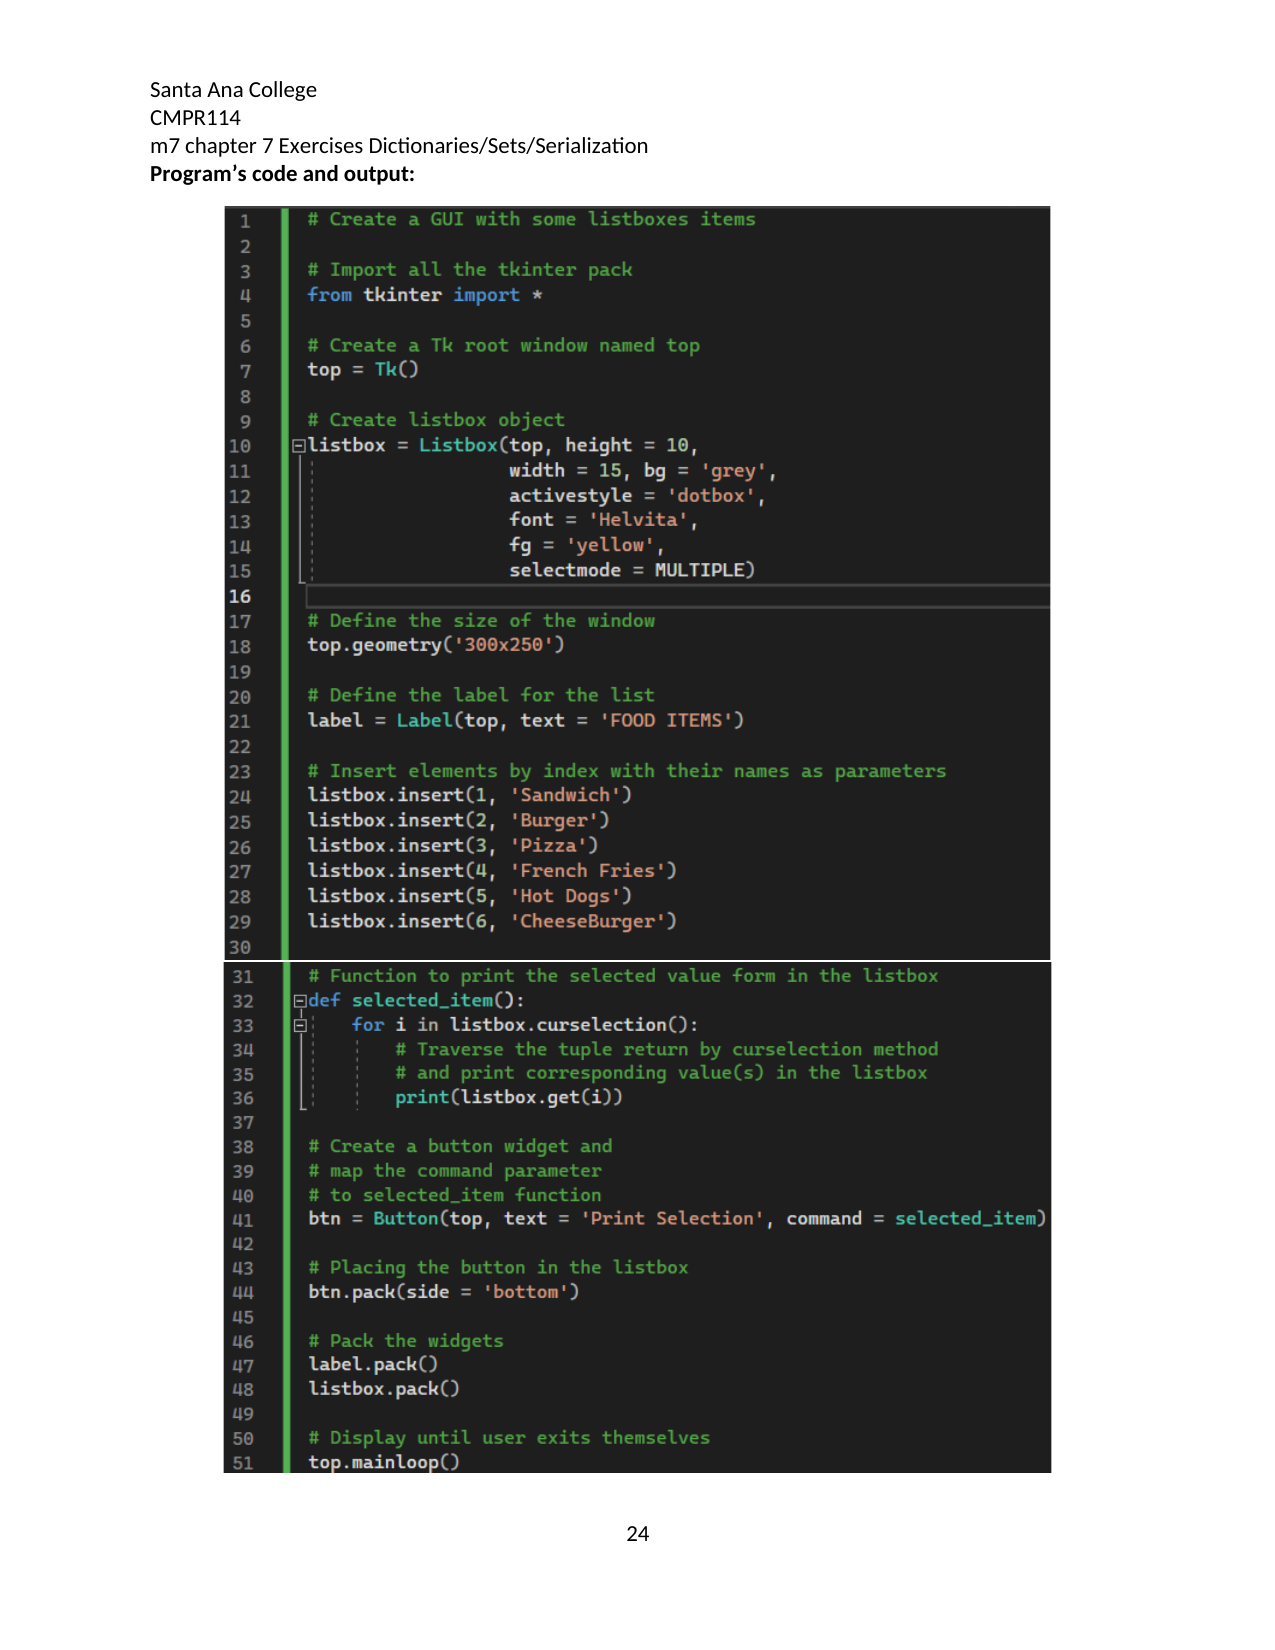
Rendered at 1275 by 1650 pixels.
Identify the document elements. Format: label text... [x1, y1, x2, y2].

picture [223, 962, 1052, 1473]
picture [224, 206, 1051, 960]
text Program’s code and output: [150, 159, 1125, 187]
